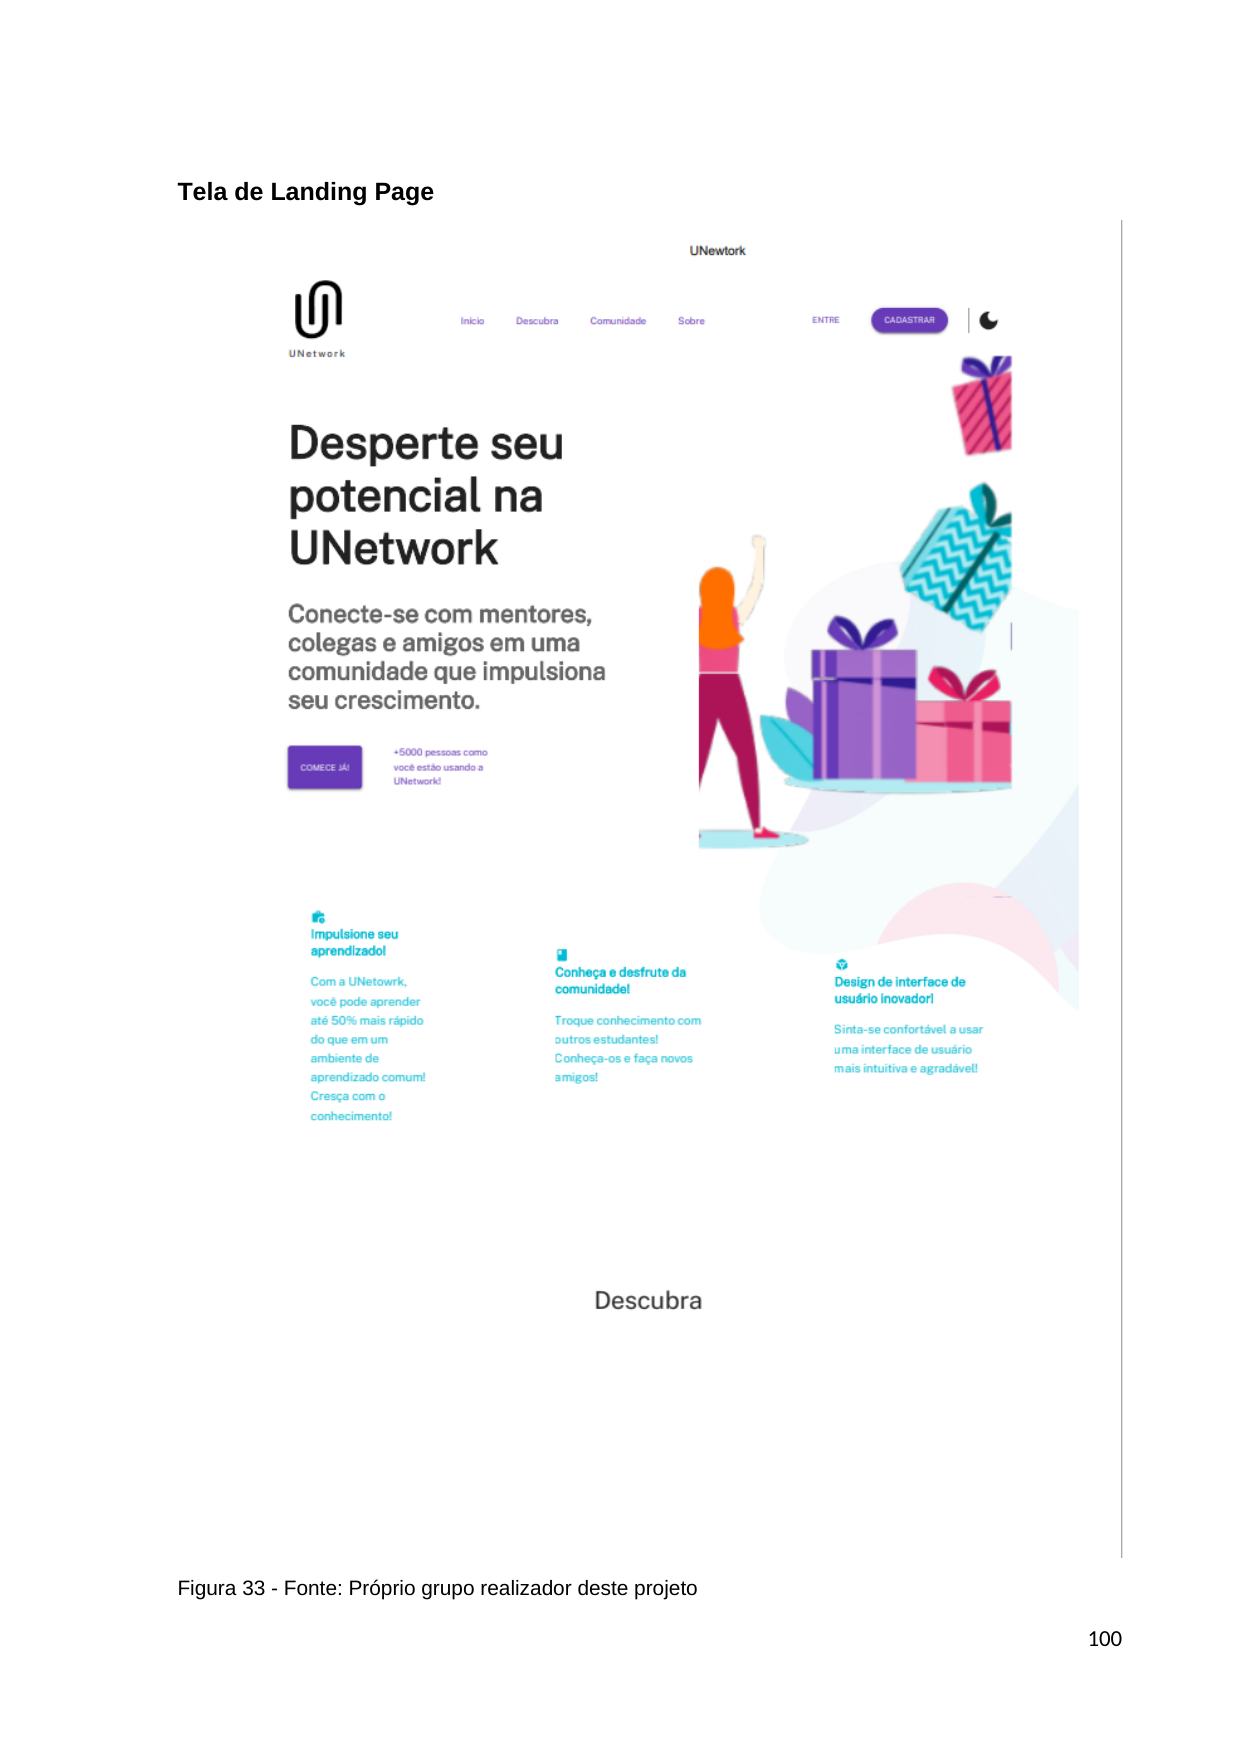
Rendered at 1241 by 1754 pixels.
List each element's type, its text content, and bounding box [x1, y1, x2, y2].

list Tela de Landing Page [177, 177, 1122, 206]
picture [177, 220, 1123, 1558]
